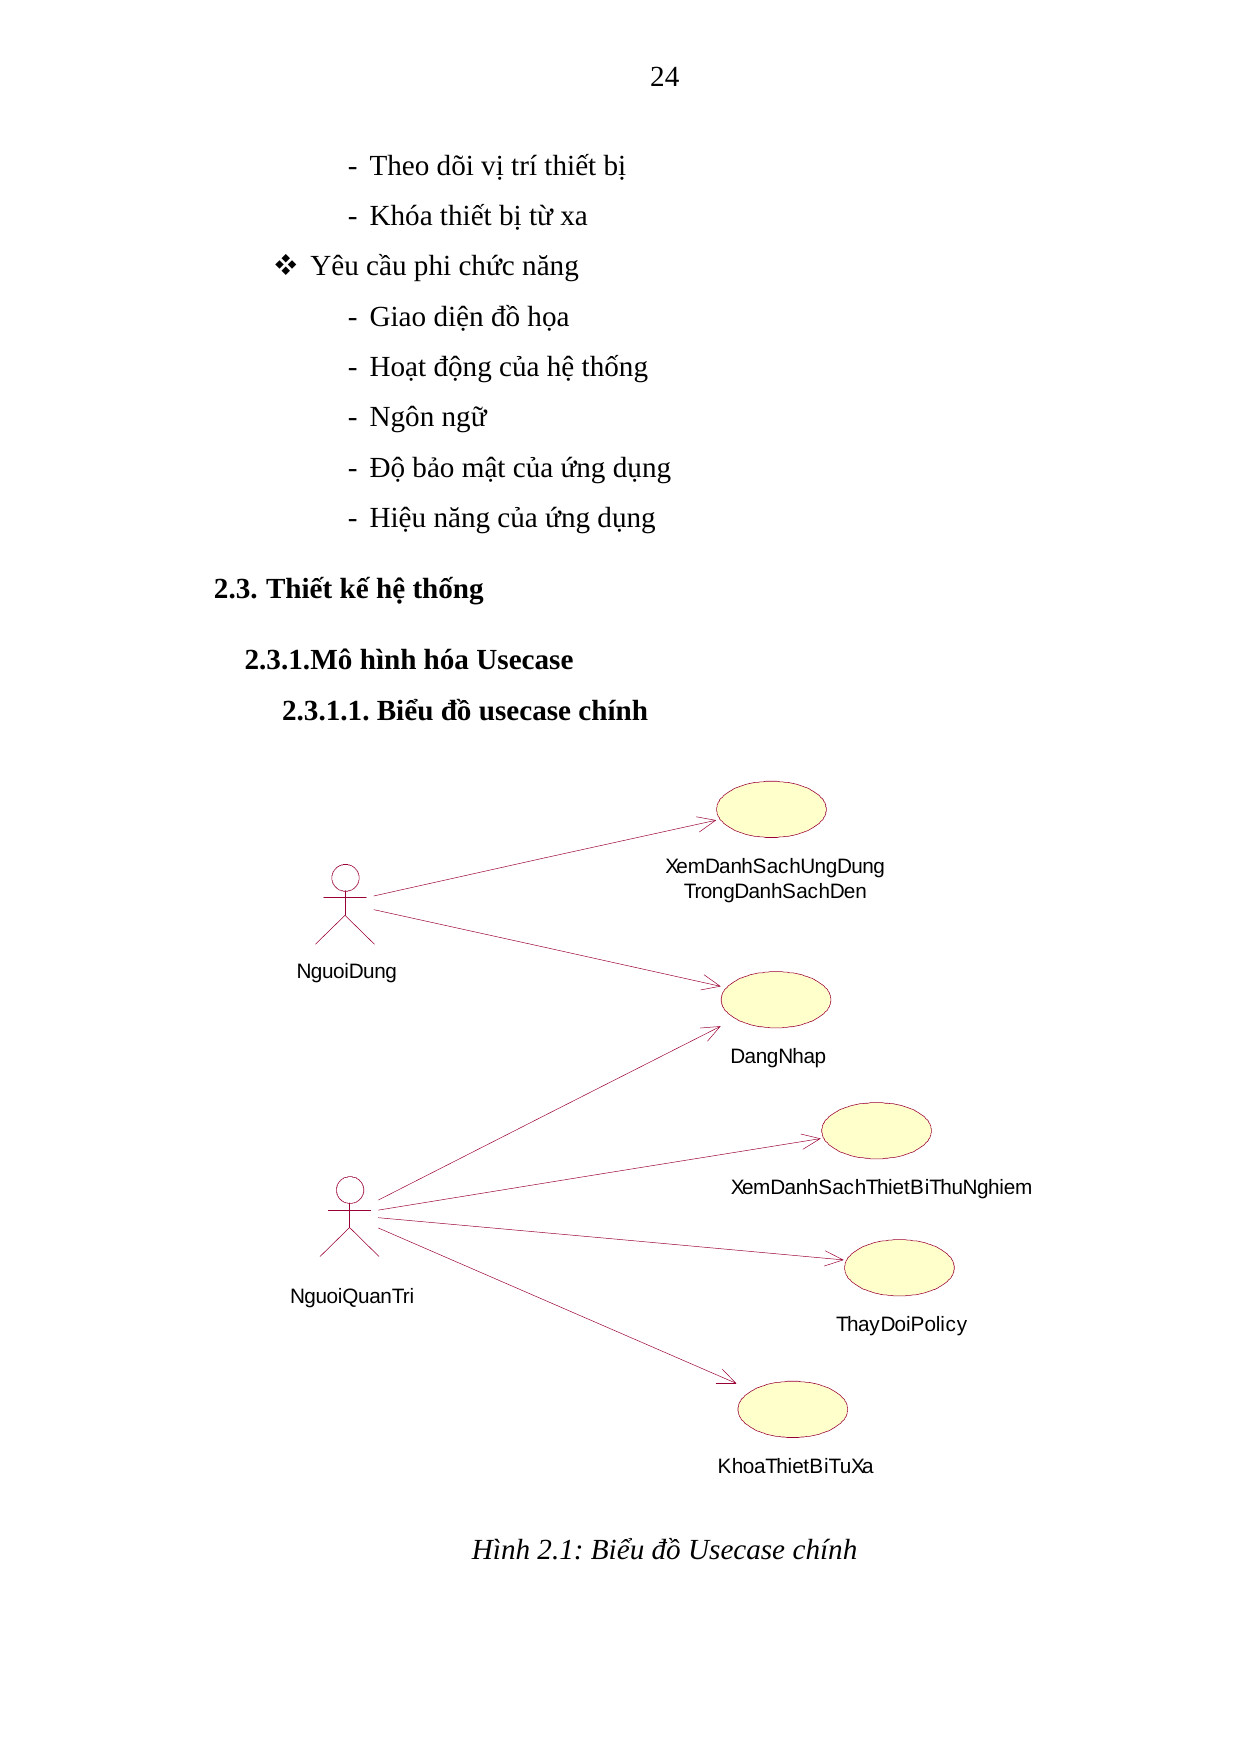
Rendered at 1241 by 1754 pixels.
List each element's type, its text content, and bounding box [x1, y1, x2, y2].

list Theo dõi vị trí thiết bị [348, 148, 1122, 181]
text 2.3.1.1. Biểu đồ usecase chính [207, 693, 1122, 726]
subtitle Mô hình hóa Usecase [244, 642, 1122, 676]
subtitle Thiết kế hệ thống [214, 571, 1122, 605]
list Độ bảo mật của ứng dụng [348, 450, 1122, 483]
list Hoạt động của hệ thống [348, 349, 1122, 383]
list Hiệu năng của ứng dụng [348, 500, 1122, 533]
list Yêu cầu phi chức năng [273, 248, 1122, 282]
list Giao diện đồ họa [348, 299, 1122, 332]
list Khóa thiết bị từ xa [348, 198, 1122, 232]
list Ngôn ngữ [348, 399, 1122, 433]
